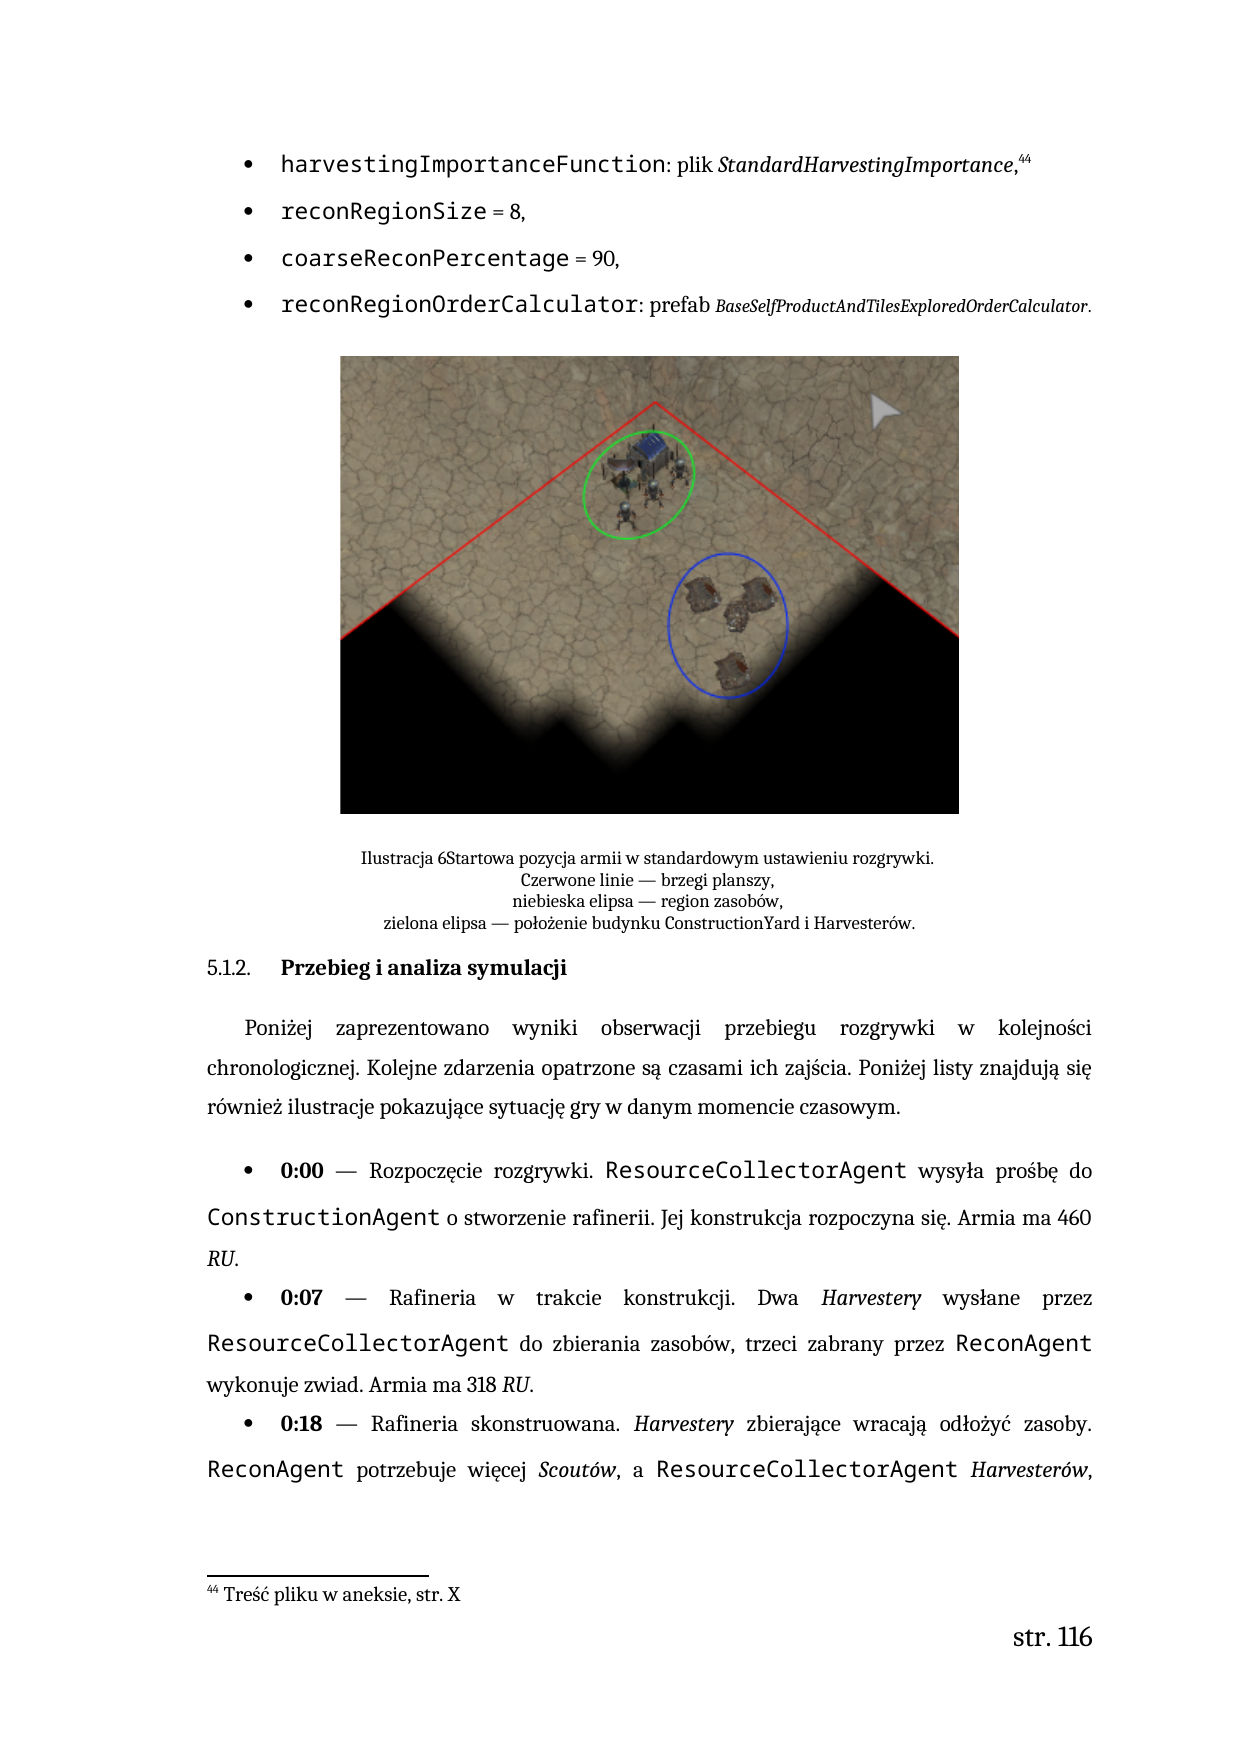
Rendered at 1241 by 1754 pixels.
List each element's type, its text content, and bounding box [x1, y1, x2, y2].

subtitle Przebieg i analiza symulacji [207, 955, 1092, 981]
list 0:00 — Rozpoczęcie rozgrywki. ResourceCollectorAgent wysyła prośbę do ConstructionAgent o stworzenie rafinerii. Jej konstrukcja rozpoczyna się. Armia ma 460 RU. [207, 1154, 1092, 1272]
text Poniżej zaprezentowano wyniki obserwacji przebiegu rozgrywki w kolejności chronologicznej. Kolejne zdarzenia opatrzone są czasami ich zajścia. Poniżej listy znajdują się również ilustracje pokazujące sytuację gry w danym momencie czasowym. [207, 1015, 1092, 1121]
list 0:07 — Rafineria w trakcie konstrukcji. Dwa Harvestery wysłane przez ResourceCollectorAgent do zbierania zasobów, trzeci zabrany przez ReconAgent wykonuje zwiad. Armia ma 318 RU. [207, 1285, 1092, 1398]
list coarseReconPercentage = 90, [207, 241, 1092, 273]
picture [340, 356, 959, 814]
list reconRegionOrderCalculator: prefab BaseSelfProductAndTilesExploredOrderCalculator. [207, 288, 1092, 319]
list reconRegionSize = 8, [207, 194, 1092, 226]
list harvestingImportanceFunction: plik StandardHarvestingImportance, [207, 148, 1092, 179]
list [207, 1411, 1092, 1484]
